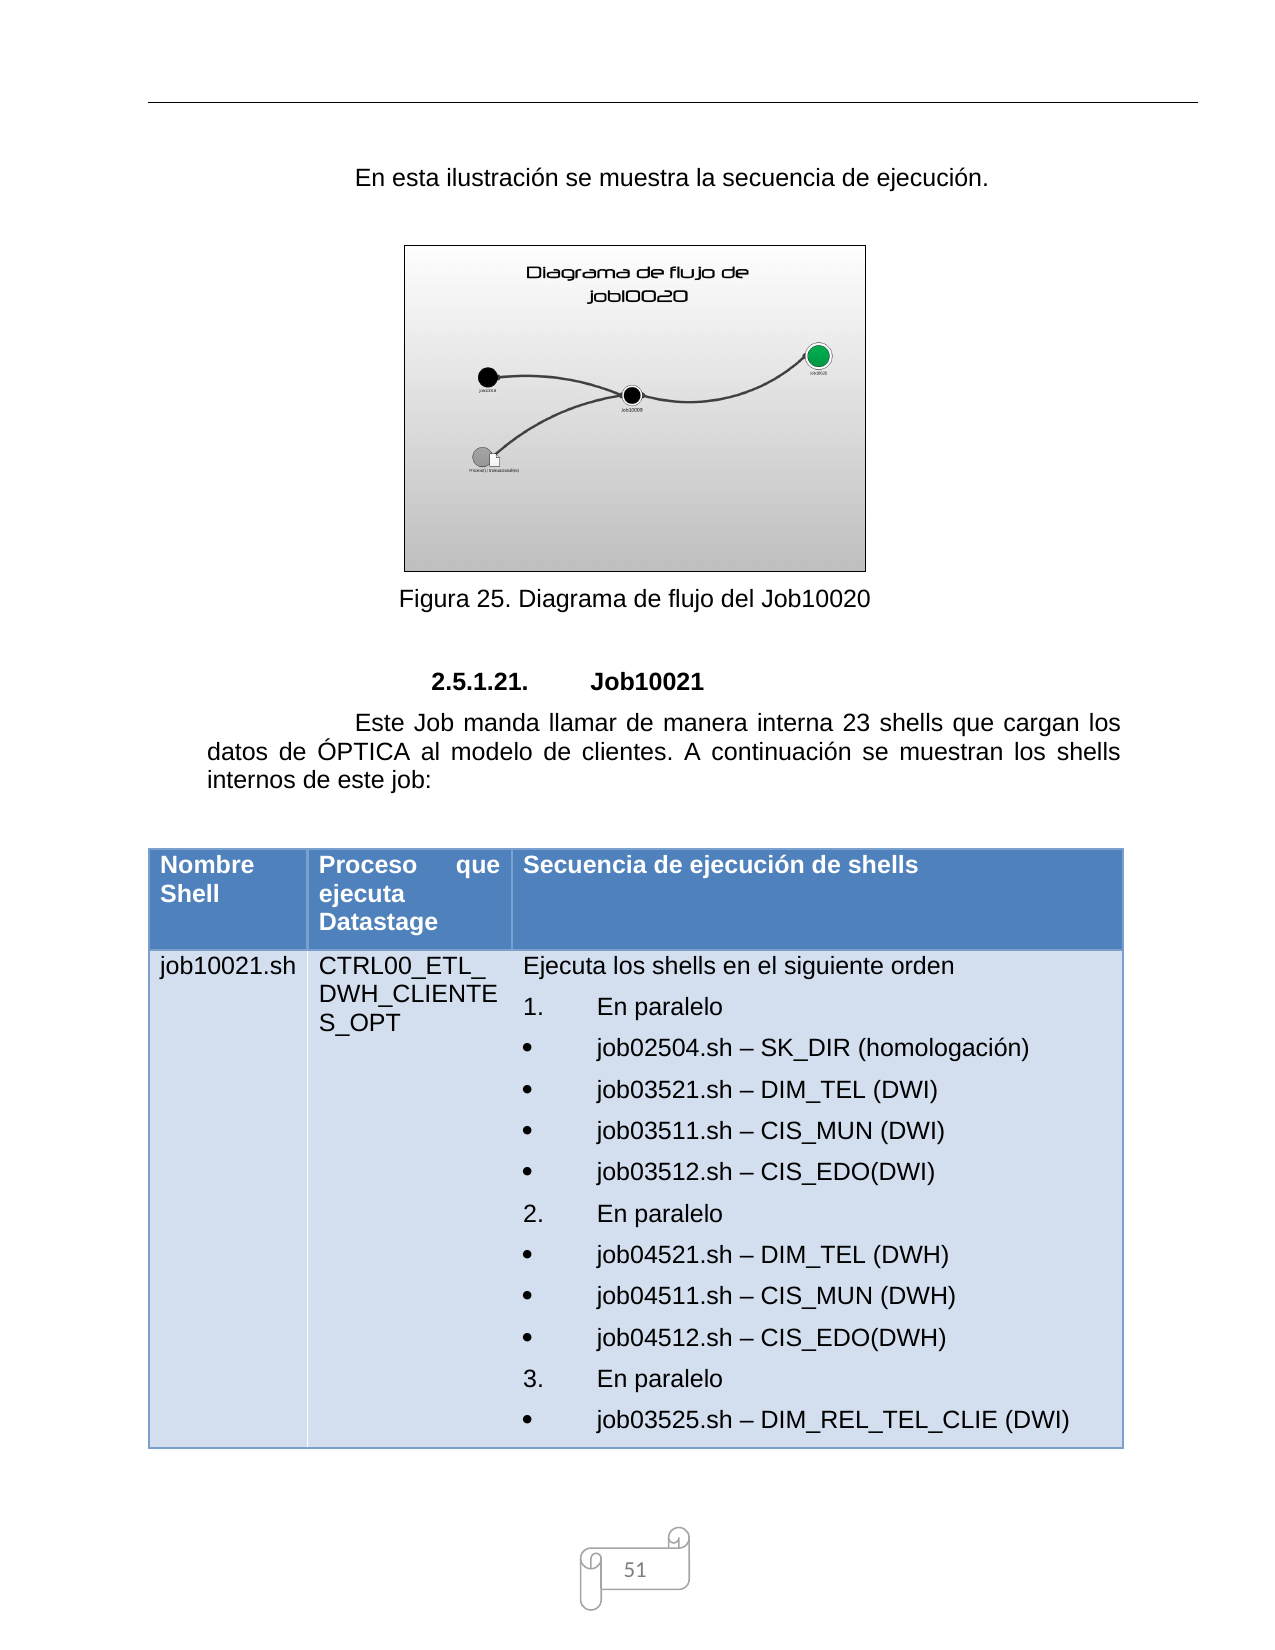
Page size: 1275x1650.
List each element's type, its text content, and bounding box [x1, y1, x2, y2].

table_header Secuencia de ejecución de shells [513, 850, 1122, 949]
subtitle Job10021 [283, 667, 1122, 695]
table_cell job10021.sh [150, 951, 307, 1447]
picture [405, 246, 865, 571]
text En esta ilustración se muestra la secuencia de ejecución. [207, 162, 1122, 191]
table_header Nombre Shell [150, 850, 306, 949]
table_header Proceso que ejecuta Datastage [309, 850, 511, 949]
text Este Job manda llamar de manera interna 23 shells que cargan los datos de ÓPTICA al modelo de clientes. A continuación se muestran los shells internos de este job: [207, 708, 1122, 794]
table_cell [512, 951, 1122, 1447]
table_cell CTRL00_ETL_DWH_CLIENTES_OPT [308, 951, 512, 1447]
text Figura 25. Diagrama de flujo del Job10020 [148, 584, 1122, 613]
